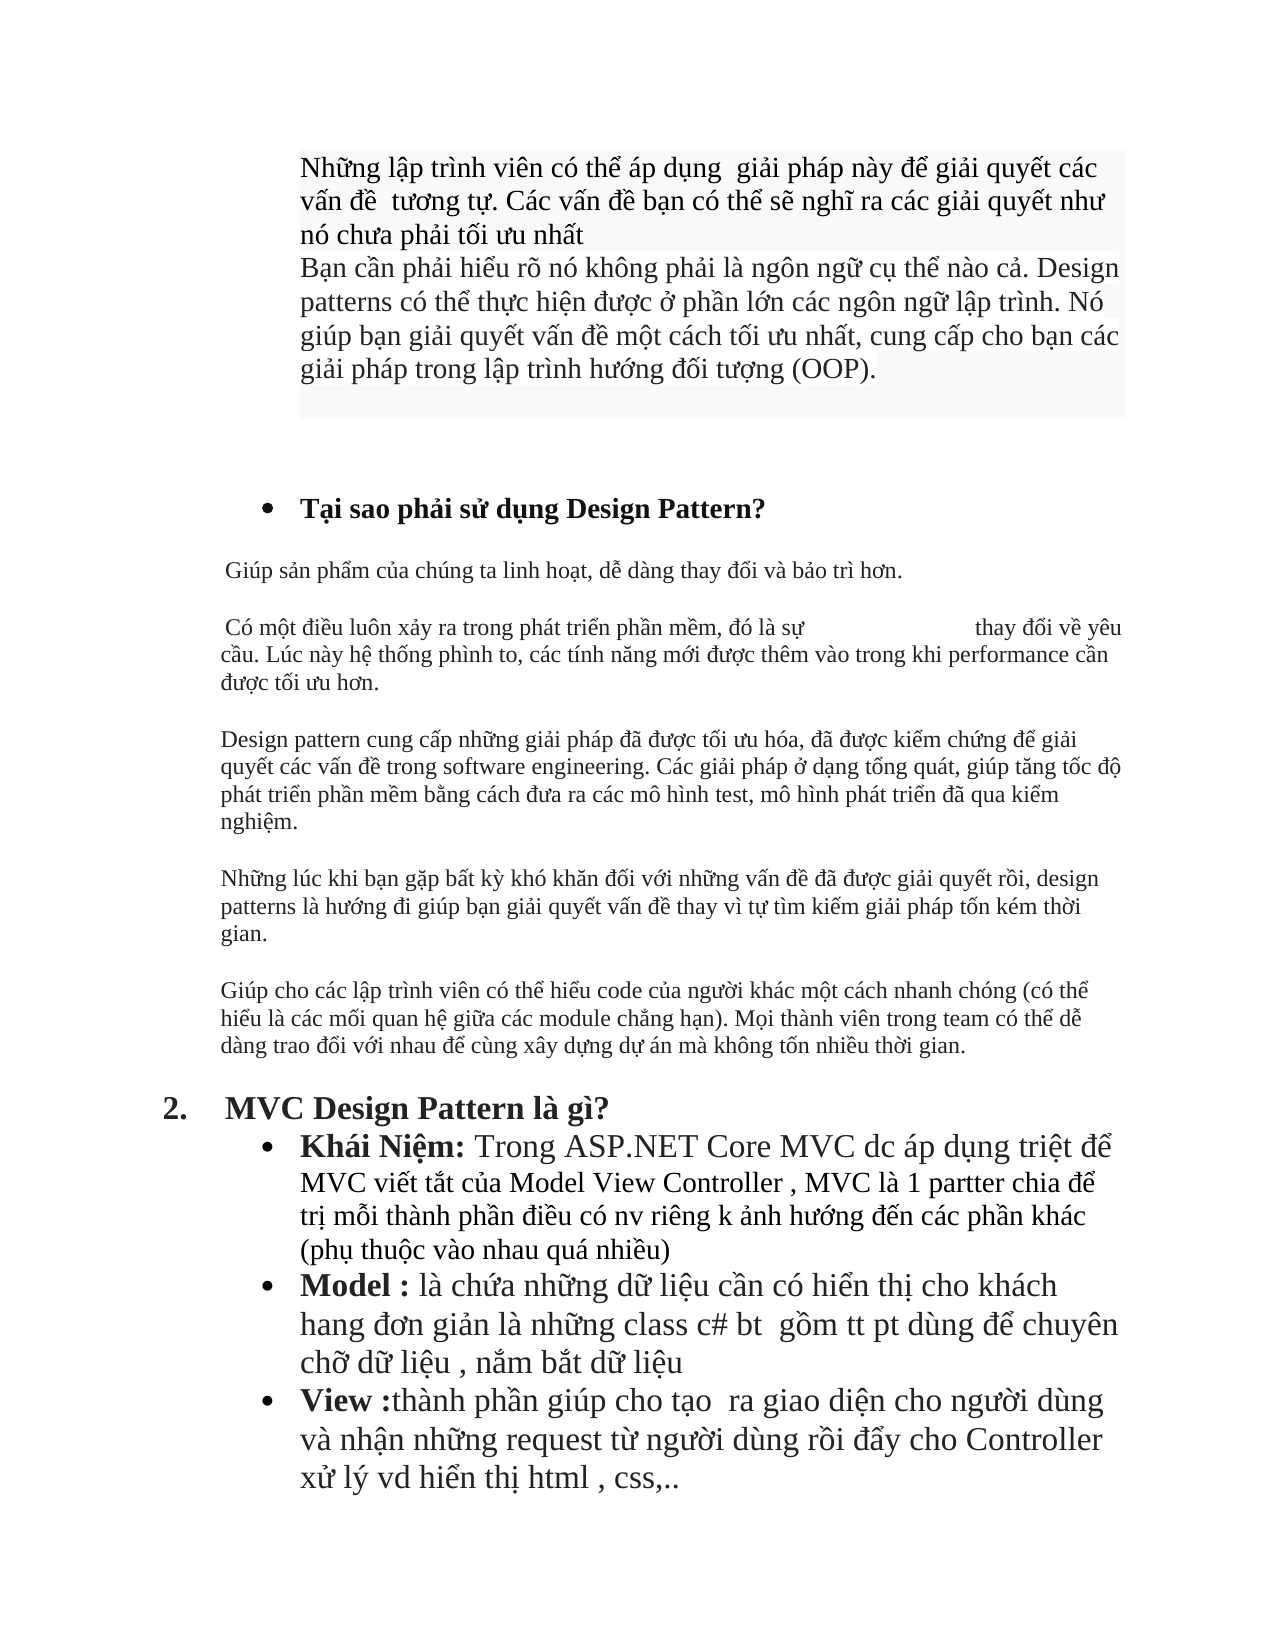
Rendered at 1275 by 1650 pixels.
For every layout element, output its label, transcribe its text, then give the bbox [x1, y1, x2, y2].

list Khái Niệm: Trong ASP.NET Core MVC dc áp dụng triệt để MVC viết tắt của Model View Controller , MVC là 1 partter chia để trị mỗi thành phần điều có nv riêng k ảnh hướng đến các phần khác (phụ thuộc vào nhau quá nhiều) [262, 1126, 1125, 1265]
text Design pattern cung cấp những giải pháp đã được tối ưu hóa, đã được kiểm chứng để giải quyết các vấn đề trong software engineering. Các giải pháp ở dạng tổng quát, giúp tăng tốc độ phát triển phần mềm bằng cách đưa ra các mô hình test, mô hình phát triển đã qua kiểm nghiệm. [220, 724, 1125, 835]
list Bạn cần phải hiểu rõ nó không phải là ngôn ngữ cụ thể nào cả. Design patterns có thể thực hiện được ở phần lớn các ngôn ngữ lập trình. Nó giúp bạn giải quyết vấn đề một cách tối ưu nhất, cung cấp cho bạn các giải pháp trong lập trình hướng đối tượng (OOP). [877, 251, 1125, 385]
text Giúp cho các lập trình viên có thể hiểu code của người khác một cách nhanh chóng (có thể hiểu là các mối quan hệ giữa các module chẳng hạn). Mọi thành viên trong team có thể dễ dàng trao đổi với nhau để cùng xây dựng dự án mà không tốn nhiều thời gian. [220, 976, 1125, 1059]
subtitle Tại sao phải sử dụng Design Pattern? [262, 465, 1125, 524]
list View :thành phần giúp cho tạo ra giao diện cho người dùng và nhận những request từ người dùng rồi đẩy cho Controller xử lý vd hiển thị html , css,.. [262, 1380, 1125, 1495]
list Những lập trình viên có thể áp dụng giải pháp này để giải quyết các vấn đề tương tự. Các vấn đề bạn có thể sẽ nghĩ ra các giải quyết như nó chưa phải tối ưu nhất [300, 150, 1125, 251]
text Những lúc khi bạn gặp bất kỳ khó khăn đối với những vấn đề đã được giải quyết rồi, design patterns là hướng đi giúp bạn giải quyết vấn đề thay vì tự tìm kiếm giải pháp tốn kém thời gian. [220, 864, 1125, 947]
text Giúp sản phẩm của chúng ta linh hoạt, dễ dàng thay đổi và bảo trì hơn. [220, 556, 1125, 583]
list MVC Design Pattern là gì? [187, 1088, 1125, 1126]
list Model : là chứa những dữ liệu cần có hiển thị cho khách hang đơn giản là những class c# bt gồm tt pt dùng để chuyên chỡ dữ liệu , nắm bắt dữ liệu [262, 1265, 1125, 1380]
text Có một điều luôn xảy ra trong phát triển phần mềm, đó là sự thay đổi về yêu cầu. Lúc này hệ thống phình to, các tính năng mới được thêm vào trong khi performance cần được tối ưu hơn. [220, 613, 1125, 695]
